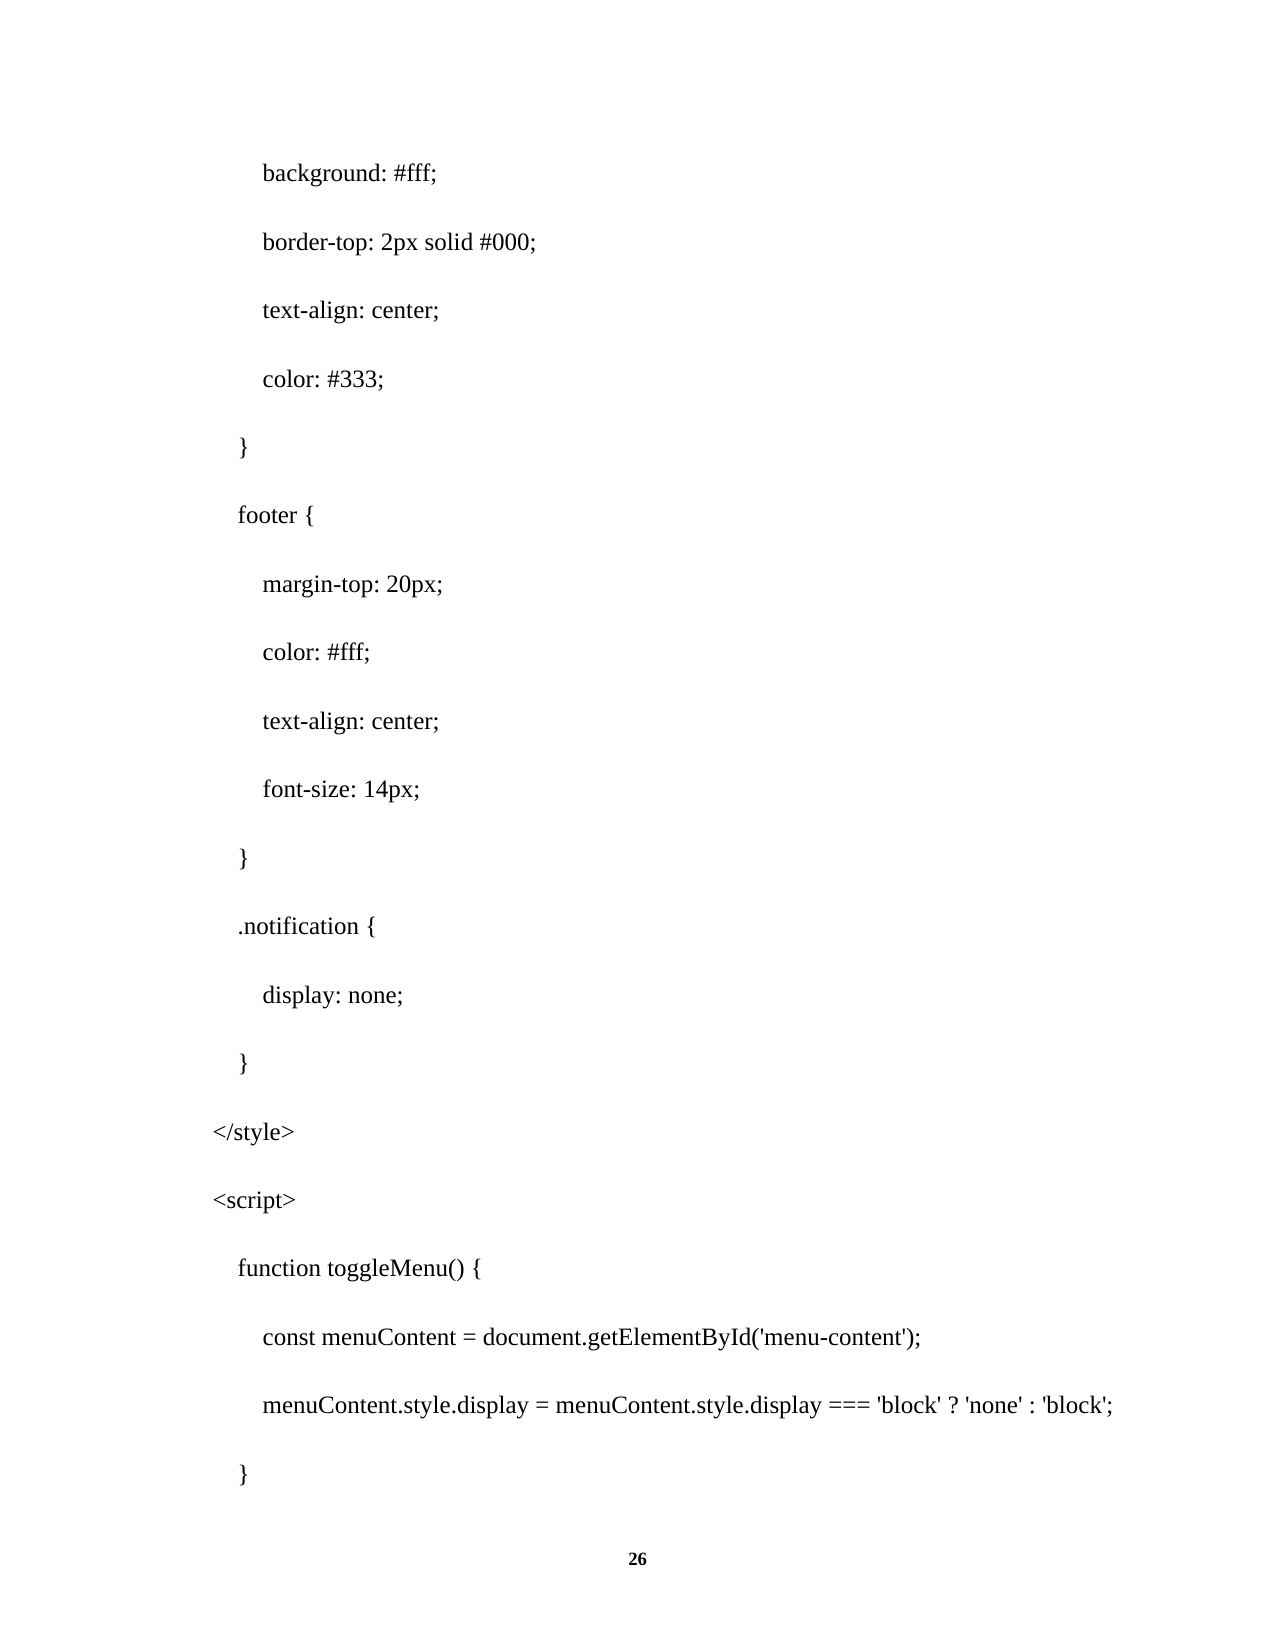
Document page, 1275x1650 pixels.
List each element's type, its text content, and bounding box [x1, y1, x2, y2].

text menuContent.style.display = menuContent.style.display === 'block' ? 'none' : 'block'; [187, 1390, 1125, 1419]
text } [187, 432, 1125, 461]
text <script> [187, 1185, 1125, 1214]
text } [187, 1048, 1125, 1077]
text footer { [187, 501, 1125, 529]
text .notification { [187, 911, 1125, 940]
text function toggleMenu() { [187, 1253, 1125, 1282]
text display: none; [187, 980, 1125, 1008]
text background: #fff; [187, 158, 1125, 187]
text text-align: center; [187, 295, 1125, 324]
text color: #333; [187, 364, 1125, 392]
text </style> [187, 1117, 1125, 1145]
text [187, 1322, 1125, 1351]
text } [187, 1459, 1125, 1487]
text color: #fff; [187, 637, 1125, 666]
text font-size: 14px; [187, 774, 1125, 803]
text } [187, 843, 1125, 872]
text border-top: 2px solid #000; [187, 227, 1125, 256]
text margin-top: 20px; [187, 569, 1125, 598]
text text-align: center; [187, 706, 1125, 735]
